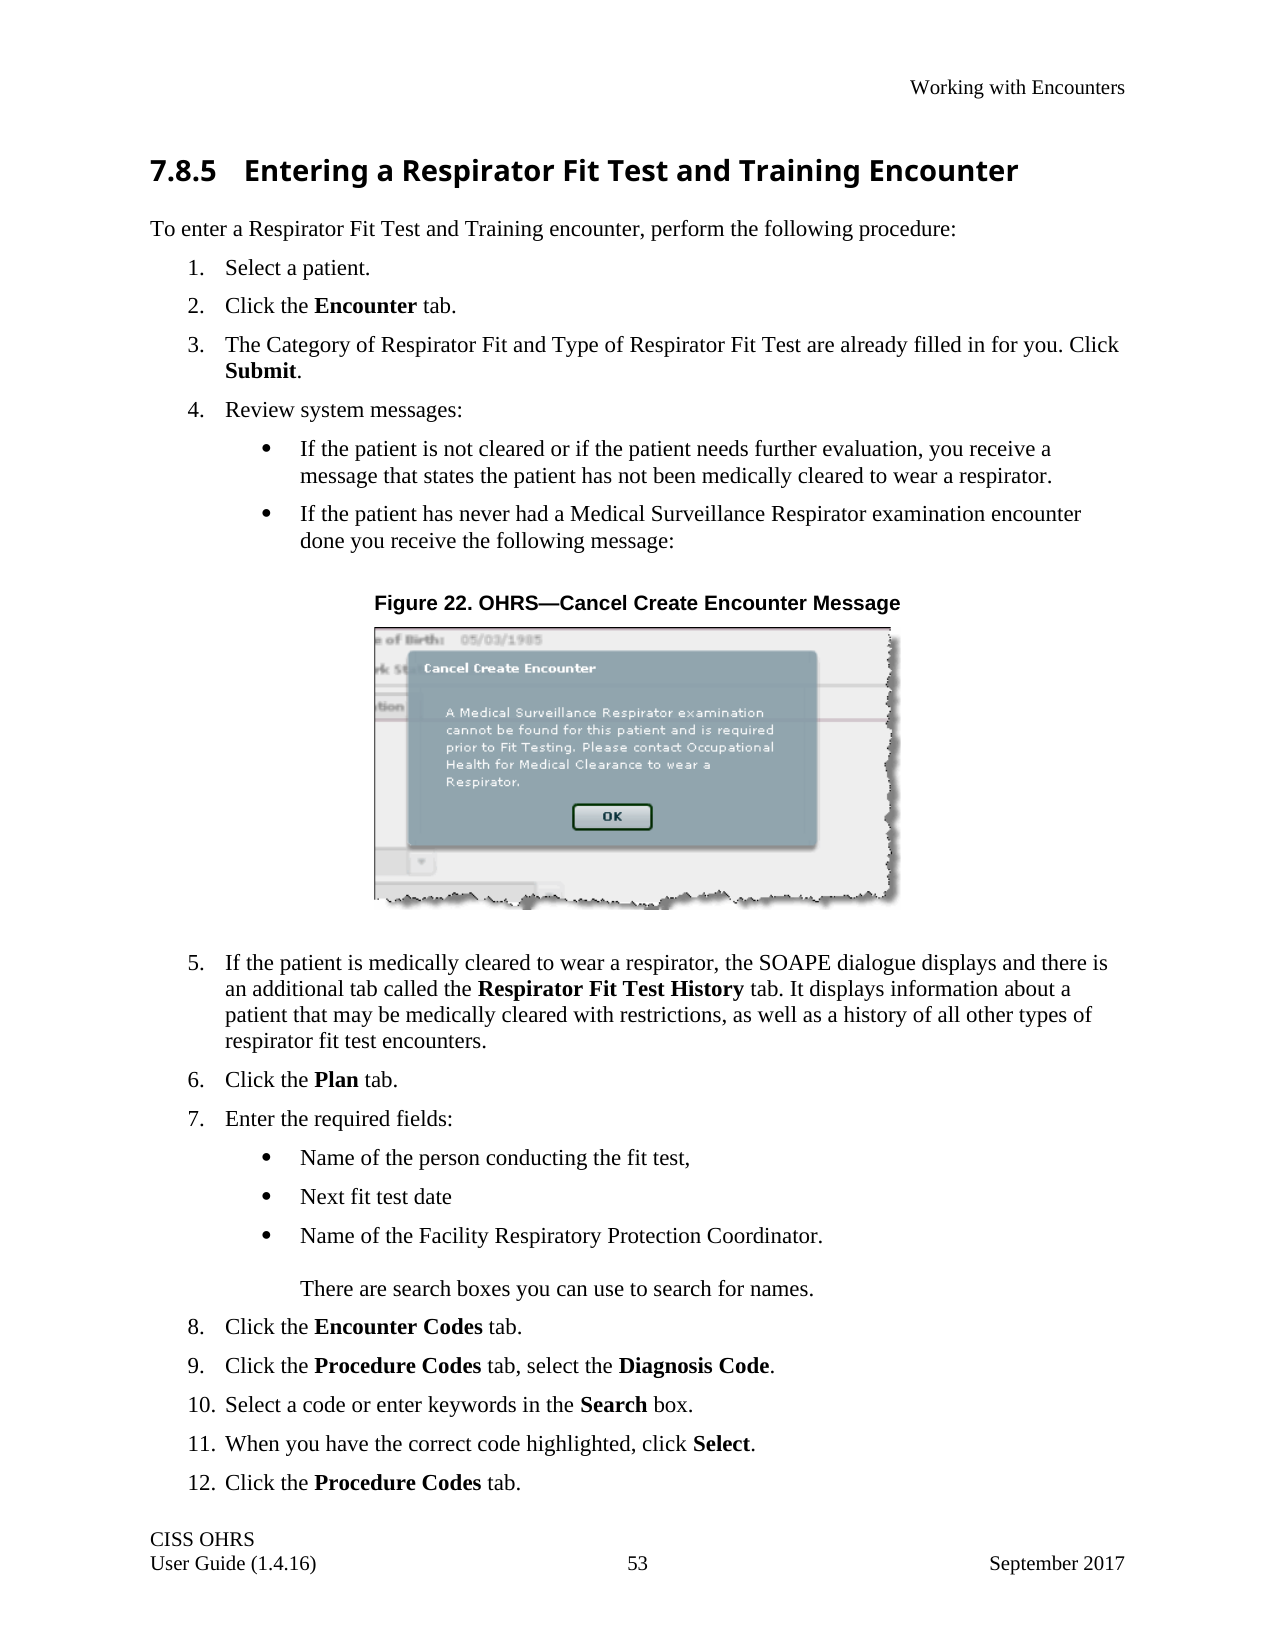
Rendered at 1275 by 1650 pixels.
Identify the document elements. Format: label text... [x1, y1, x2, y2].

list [187, 1430, 1125, 1456]
list Name of the person conducting the fit test, [262, 1144, 1125, 1171]
list Click the Procedure Codes tab. [187, 1469, 1125, 1495]
list Click the Plan tab. [187, 1066, 1125, 1093]
subtitle Entering a Respirator Fit Test and Training Encounter [150, 150, 1125, 190]
list If the patient is medically cleared to wear a respirator, the SOAPE dialogue displays and there is an additional tab called the Respirator Fit Test History tab. It displays information about a patient that may be medically cleared with restrictions, as well as a history of all other types of respirator fit test encounters. [187, 948, 1125, 1054]
list Next fit test date [262, 1183, 1125, 1209]
text To enter a Respirator Fit Test and Training encounter, perform the following procedure: [150, 215, 1125, 241]
list Select a patient. [187, 253, 1125, 280]
list If the patient has never had a Medical Surveillance Respirator examination encounter done you receive the following message: [262, 501, 1125, 553]
list Name of the Facility Respiratory Protection Coordinator. There are search boxes you can use to search for names. [262, 1222, 1125, 1301]
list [187, 1391, 1125, 1417]
list Review system messages: [187, 396, 1125, 423]
list Click the Encounter Codes tab. [187, 1313, 1125, 1340]
list The Category of Respirator Fit and Type of Respirator Fit Test are already filled in for you. Click Submit. [187, 331, 1125, 384]
list Click the Encounter tab. [187, 292, 1125, 319]
list Enter the required fields: [187, 1105, 1125, 1132]
list Click the Procedure Codes tab, select the Diagnosis Code. [187, 1352, 1125, 1379]
list If the patient is not cleared or if the patient needs further evaluation, you receive a message that states the patient has not been medically cleared to wear a respirator. [262, 435, 1125, 488]
